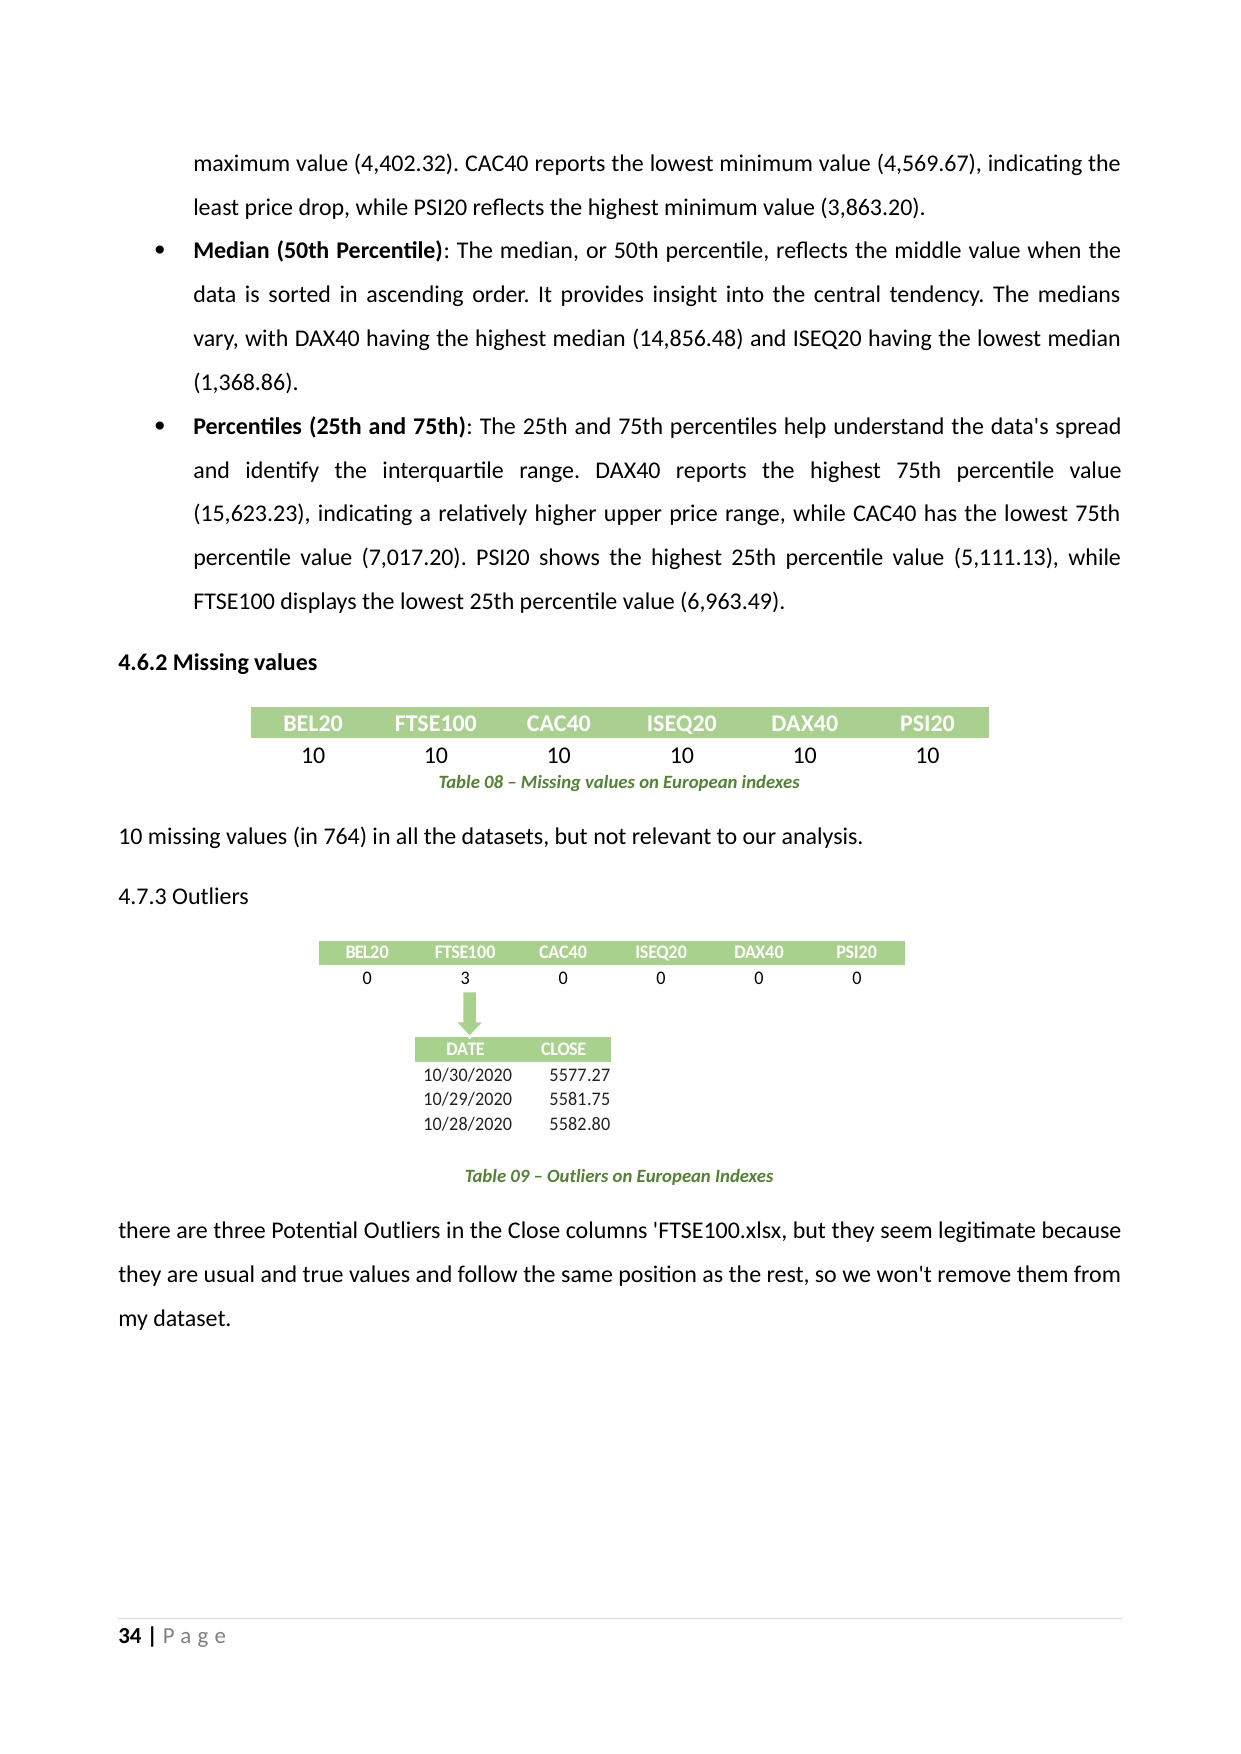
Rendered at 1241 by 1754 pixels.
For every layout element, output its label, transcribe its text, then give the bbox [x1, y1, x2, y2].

table_header DAX40 [743, 707, 866, 738]
table_cell 10 [866, 739, 989, 770]
list Median (50th Percentile): The median, or 50th percentile, reflects the middle value when the data is sorted in ascending order. It provides insight into the central tendency. The medians vary, with DAX40 having the highest median (14,856.48) and ISEQ20 having the lowest median (1,368.86). [156, 235, 1122, 396]
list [156, 148, 1122, 221]
table_header PSI20 [866, 707, 989, 738]
text Table 08 – Missing values on European indexes [118, 770, 1122, 793]
table_cell 10 [620, 739, 743, 770]
table_cell 10 [374, 739, 497, 770]
table_cell 10 [251, 739, 374, 770]
list Percentiles (25th and 75th): The 25th and 75th percentiles help understand the data's spread and identify the interquartile range. DAX40 reports the highest 75th percentile value (15,623.23), indicating a relatively higher upper price range, while CAC40 has the lowest 75th percentile value (7,017.20). PSI20 shows the highest 25th percentile value (5,111.13), while FTSE100 displays the lowest 25th percentile value (6,963.49). [156, 411, 1122, 616]
table_header ISEQ20 [620, 707, 743, 738]
text Table 09 – Outliers on European Indexes [118, 1164, 1122, 1187]
table_header FTSE100 [374, 707, 497, 738]
table_cell 10 [743, 739, 866, 770]
table_header BEL20 [251, 707, 374, 738]
text there are three Potential Outliers in the Close columns 'FTSE100.xlsx, but they seem legitimate because they are usual and true values and follow the same position as the rest, so we won't remove them from my dataset. [118, 1215, 1122, 1332]
text 4.6.2 Missing values [118, 647, 1122, 676]
text 10 missing values (in 764) in all the datasets, but not relevant to our analysis. [118, 821, 1122, 850]
text 4.7.3 Outliers [118, 881, 1122, 911]
table_header CAC40 [497, 707, 620, 738]
table_cell 10 [497, 739, 620, 770]
